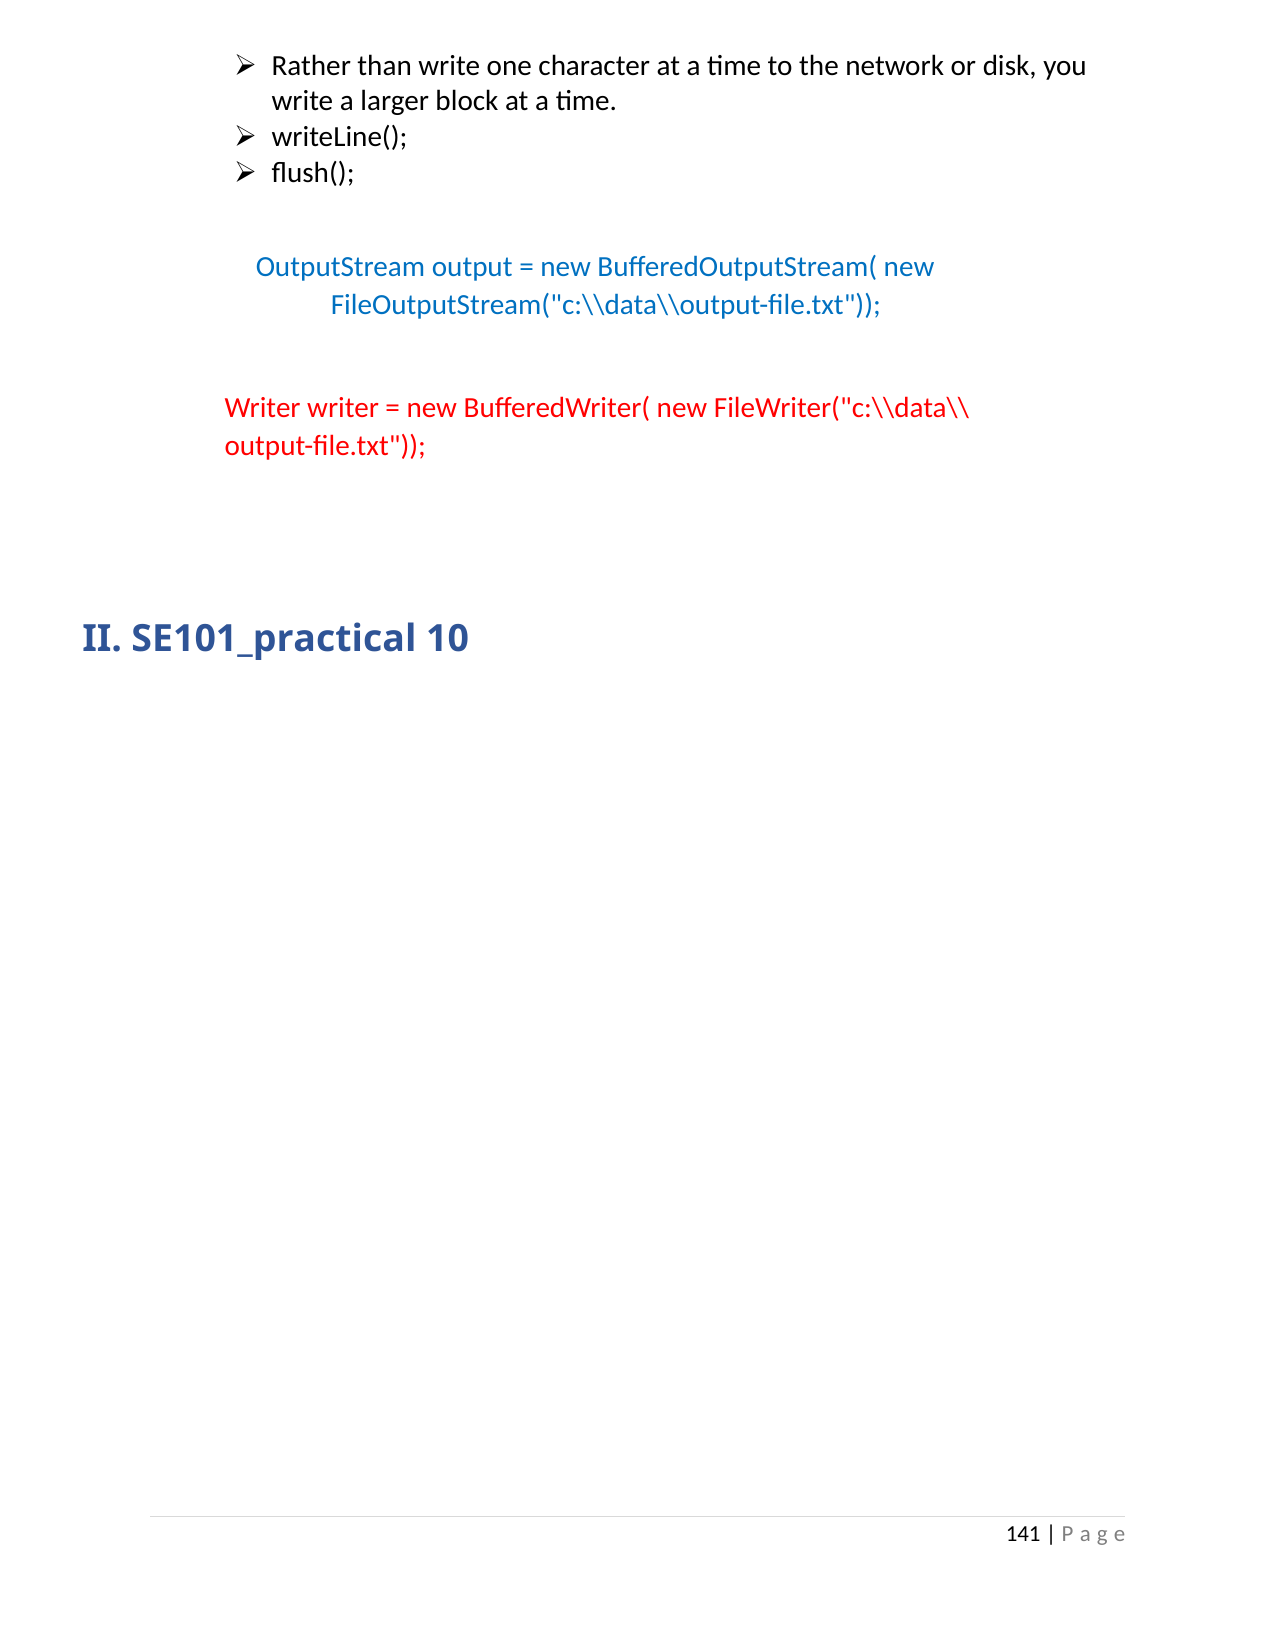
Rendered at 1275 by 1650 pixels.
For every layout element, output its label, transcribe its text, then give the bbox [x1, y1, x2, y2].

list writeLine(); [234, 118, 1125, 154]
list Rather than write one character at a time to the network or disk, you write a larger block at a time. [234, 47, 1125, 118]
subtitle SE101_practical 10 [122, 611, 1125, 662]
list flush(); [234, 154, 1125, 189]
